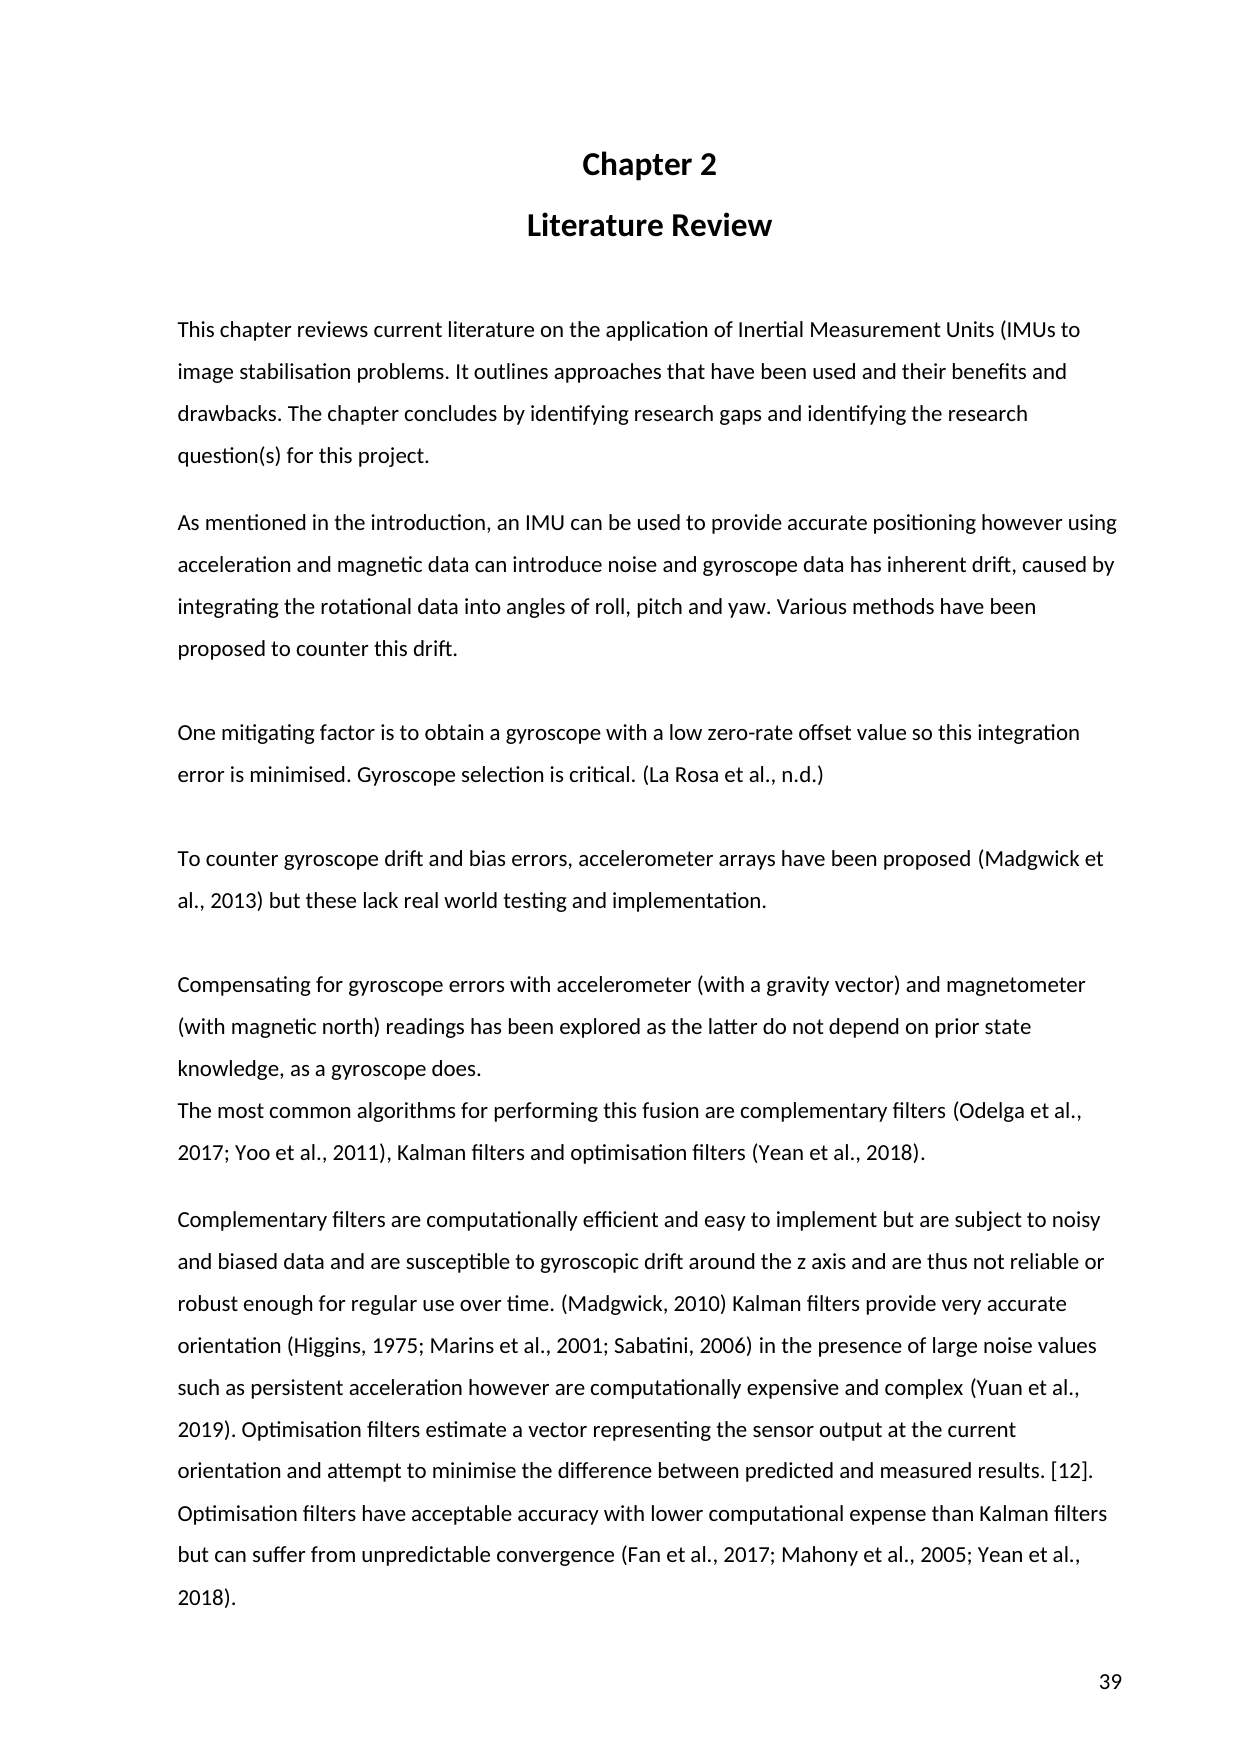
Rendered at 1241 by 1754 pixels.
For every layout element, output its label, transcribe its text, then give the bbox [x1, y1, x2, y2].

subtitle Literature Review [177, 143, 1122, 245]
text As mentioned in the introduction, an IMU can be used to provide accurate positioning however using acceleration and magnetic data can introduce noise and gyroscope data has inherent drift, caused by integrating the rotational data into angles of roll, pitch and yaw. Various methods have been proposed to counter this drift. One mitigating factor is to obtain a gyroscope with a low zero-rate offset value so this integration error is minimised. Gyroscope selection is critical. (La Rosa et al., n.d.) To counter gyroscope drift and bias errors, accelerometer arrays have been proposed (Madgwick et al., 2013) but these lack real world testing and implementation. Compensating for gyroscope errors with accelerometer (with a gravity vector) and magnetometer (with magnetic north) readings has been explored as the latter do not depend on prior state knowledge, as a gyroscope does. The most common algorithms for performing this fusion are complementary filters (Odelga et al., 2017; Yoo et al., 2011), Kalman filters and optimisation filters (Yean et al., 2018). [177, 508, 1122, 1166]
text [177, 1205, 1122, 1611]
text This chapter reviews current literature on the application of Inertial Measurement Units (IMUs to image stabilisation problems. It outlines approaches that have been used and their benefits and drawbacks. The chapter concludes by identifying research gaps and identifying the research question(s) for this project. [177, 315, 1122, 469]
